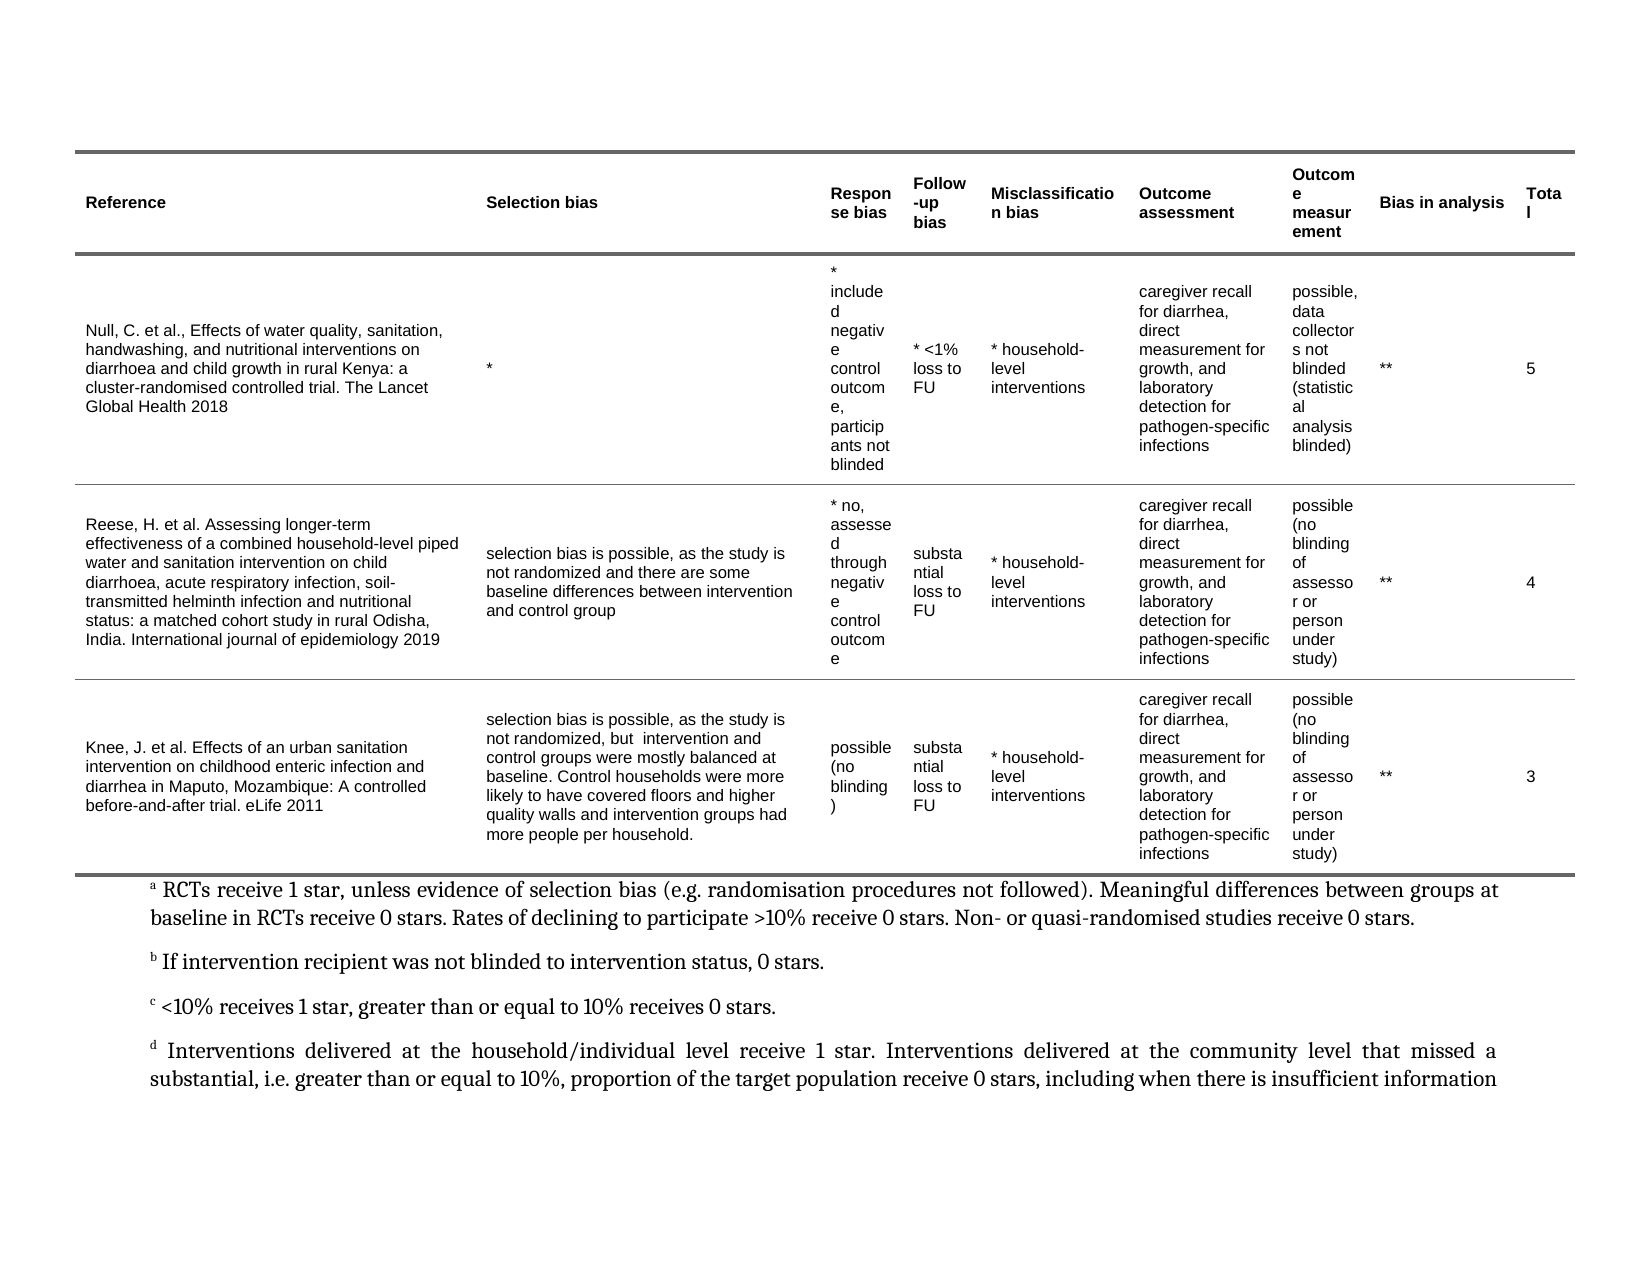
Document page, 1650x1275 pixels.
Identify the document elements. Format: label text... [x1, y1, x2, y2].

table_cell ** [1369, 680, 1516, 873]
table_cell caregiver recall for diarrhea, direct measurement for growth, and laboratory detection for pathogen-specific infections [1129, 485, 1282, 679]
table_cell * household-level interventions [980, 680, 1128, 873]
table_header Total [1516, 154, 1575, 252]
table_cell 4 [1516, 485, 1575, 679]
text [150, 1038, 1500, 1092]
table_cell substantial loss to FU [903, 680, 980, 873]
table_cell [1282, 256, 1369, 484]
table_header Reference [75, 154, 476, 252]
text c <10% receives 1 star, greater than or equal to 10% receives 0 stars. [150, 993, 1500, 1020]
table_cell Reese, H. et al. Assessing longer-term effectiveness of a combined household-level piped water and sanitation intervention on child diarrhoea, acute respiratory infection, soil-transmitted helminth infection and nutritional status: a matched cohort study in rural Odisha, India. International journal of epidemiology 2019 [75, 485, 476, 679]
table_cell Knee, J. et al. Effects of an urban sanitation intervention on childhood enteric infection and diarrhea in Maputo, Mozambique: A controlled before-and-after trial. eLife 2011 [75, 680, 476, 873]
table_header Bias in analysis [1369, 154, 1516, 252]
table_cell substantial loss to FU [903, 485, 980, 679]
table_cell * [476, 256, 820, 484]
table_cell selection bias is possible, as the study is not randomized, but intervention and control groups were mostly balanced at baseline. Control households were more likely to have covered floors and higher quality walls and intervention groups had more people per household. [476, 680, 820, 873]
text b If intervention recipient was not blinded to intervention status, 0 stars. [150, 949, 1500, 976]
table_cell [1129, 256, 1282, 484]
table_cell selection bias is possible, as the study is not randomized and there are some baseline differences between intervention and control group [476, 485, 820, 679]
table_cell 3 [1516, 680, 1575, 873]
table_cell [820, 256, 903, 484]
table_header Misclassification bias [980, 154, 1128, 252]
table_header Response bias [820, 154, 903, 252]
table_cell * no, assessed through negative control outcome [820, 485, 903, 679]
table_cell * <1% loss to FU [903, 256, 980, 484]
table_cell * household-level interventions [980, 256, 1128, 484]
table_cell possible (no blinding of assessor or person under study) [1282, 680, 1369, 873]
table_cell ** [1369, 485, 1516, 679]
table_cell 5 [1516, 256, 1575, 484]
table_header Selection bias [476, 154, 820, 252]
table_header Follow-up bias [903, 154, 980, 252]
table_cell possible (no blinding of assessor or person under study) [1282, 485, 1369, 679]
table_header Outcome measurement [1282, 154, 1369, 252]
table_cell * household-level interventions [980, 485, 1128, 679]
table_cell ** [1369, 256, 1516, 484]
table_cell caregiver recall for diarrhea, direct measurement for growth, and laboratory detection for pathogen-specific infections [1129, 680, 1282, 873]
table_header Outcome assessment [1129, 154, 1282, 252]
table_cell Null, C. et al., Effects of water quality, sanitation, handwashing, and nutritional interventions on diarrhoea and child growth in rural Kenya: a cluster-randomised controlled trial. The Lancet Global Health 2018 [75, 256, 476, 484]
table_cell possible (no blinding) [820, 680, 903, 873]
text a RCTs receive 1 star, unless evidence of selection bias (e.g. randomisation procedures not followed). Meaningful differences between groups at baseline in RCTs receive 0 stars. Rates of declining to participate >10% receive 0 stars. Non- or quasi-randomised studies receive 0 stars. [150, 877, 1500, 931]
